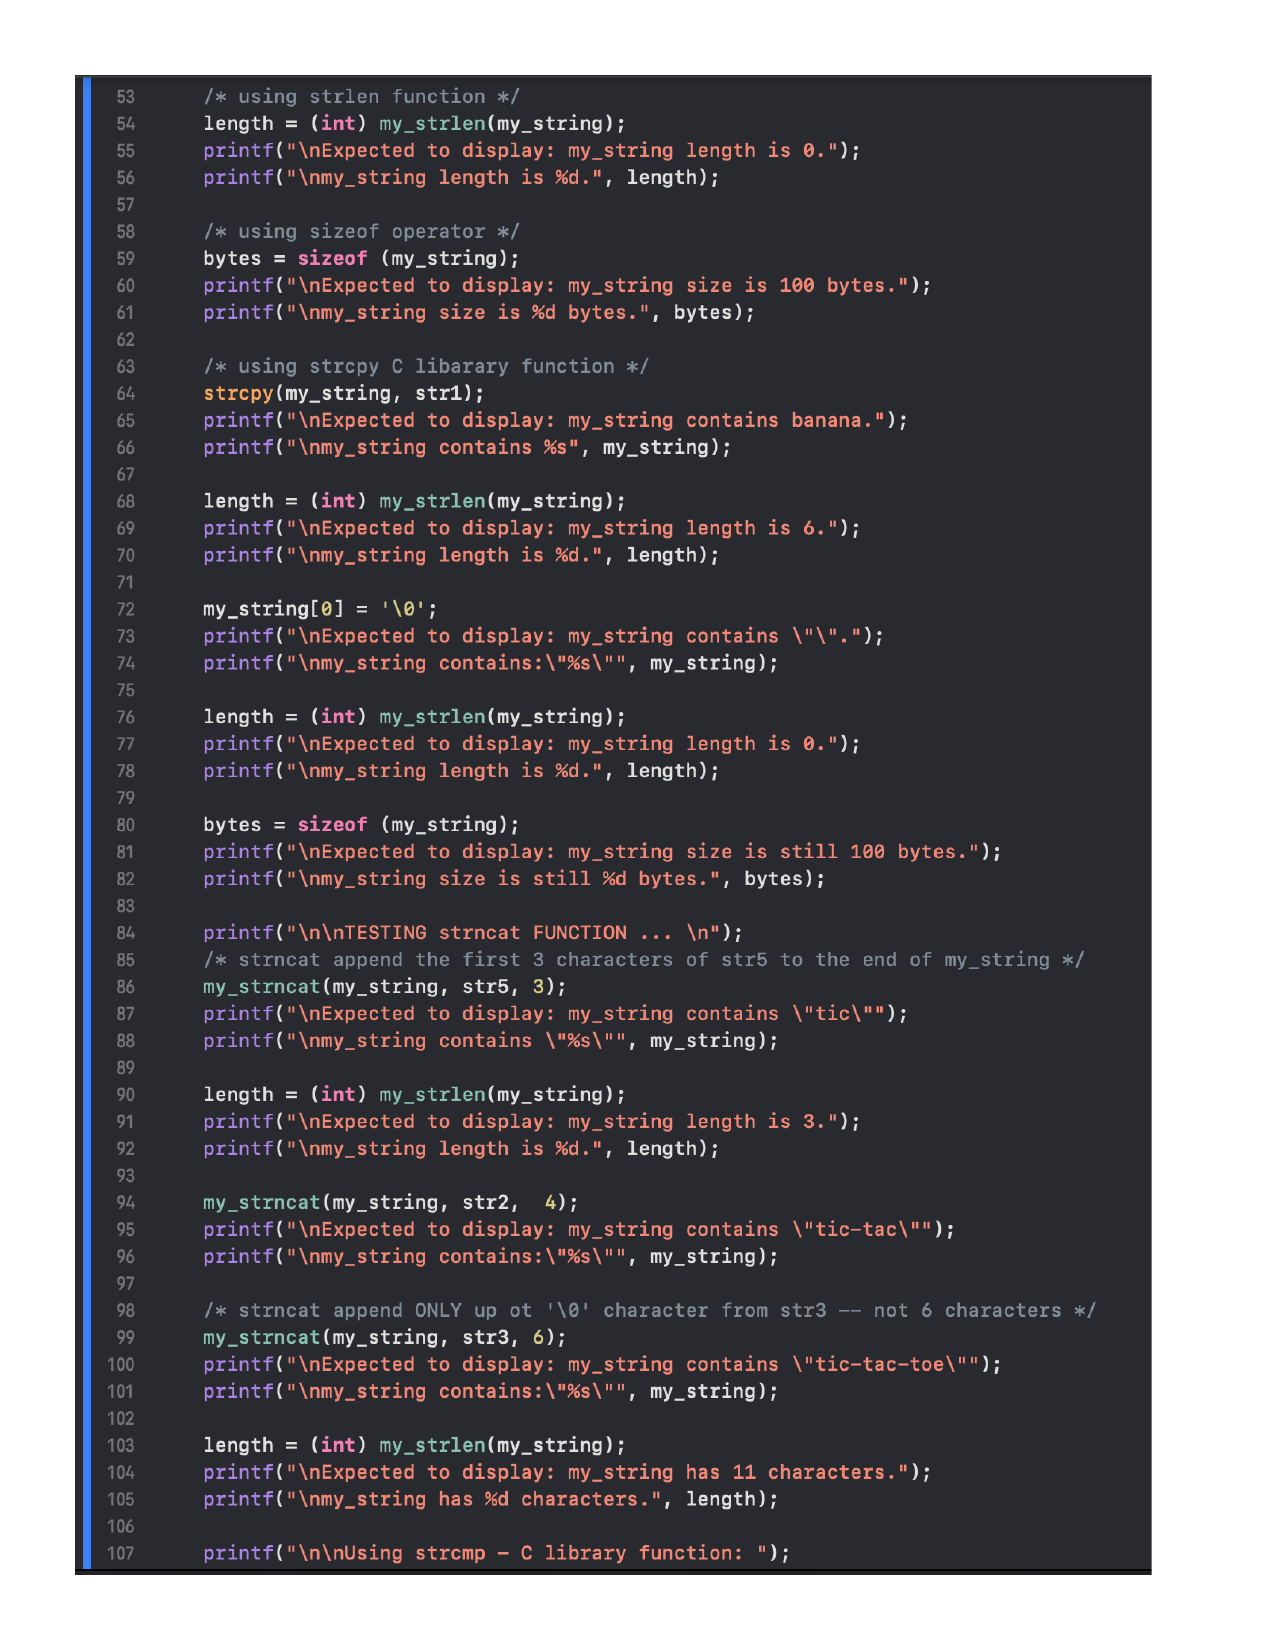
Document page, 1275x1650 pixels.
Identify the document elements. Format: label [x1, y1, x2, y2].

picture [75, 75, 1152, 1575]
